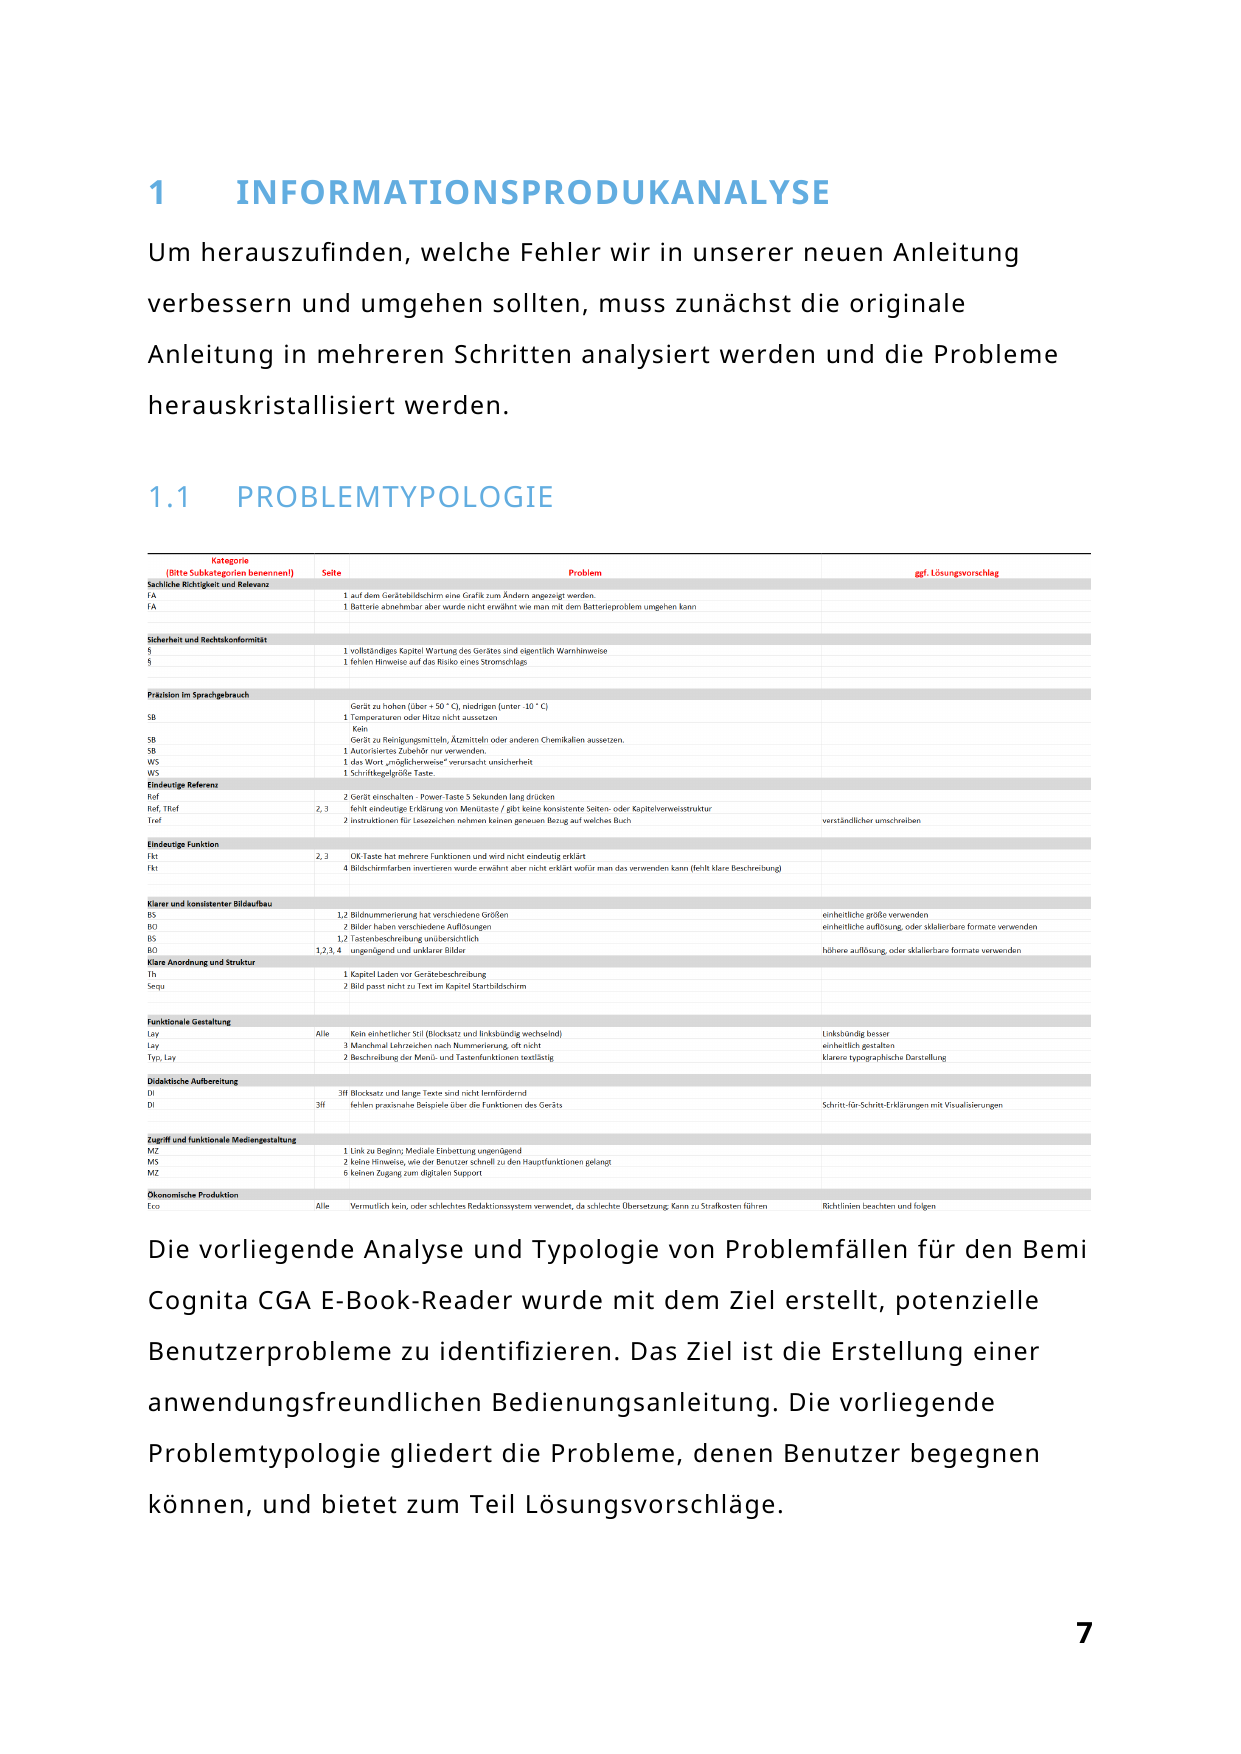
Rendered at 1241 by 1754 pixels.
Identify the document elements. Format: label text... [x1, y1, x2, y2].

text Problemtypologie [148, 476, 1093, 516]
picture [147, 553, 1091, 1211]
text Die vorliegende Analyse und Typologie von Problemfällen für den Bemi Cognita CGA E-Book-Reader wurde mit dem Ziel erstellt, potenzielle Benutzerprobleme zu identifizieren. Das Ziel ist die Erstellung einer anwendungsfreundlichen Bedienungsanleitung. Die vorliegende Problemtypologie gliedert die Probleme, denen Benutzer begegnen können, und bietet zum Teil Lösungsvorschläge. [148, 1232, 1093, 1521]
text Um herauszufinden, welche Fehler wir in unserer neuen Anleitung verbessern und umgehen sollten, muss zunächst die originale Anleitung in mehreren Schritten analysiert werden und die Probleme herauskristallisiert werden. [148, 235, 1093, 422]
text Informationsprodukanalyse [148, 168, 1093, 214]
